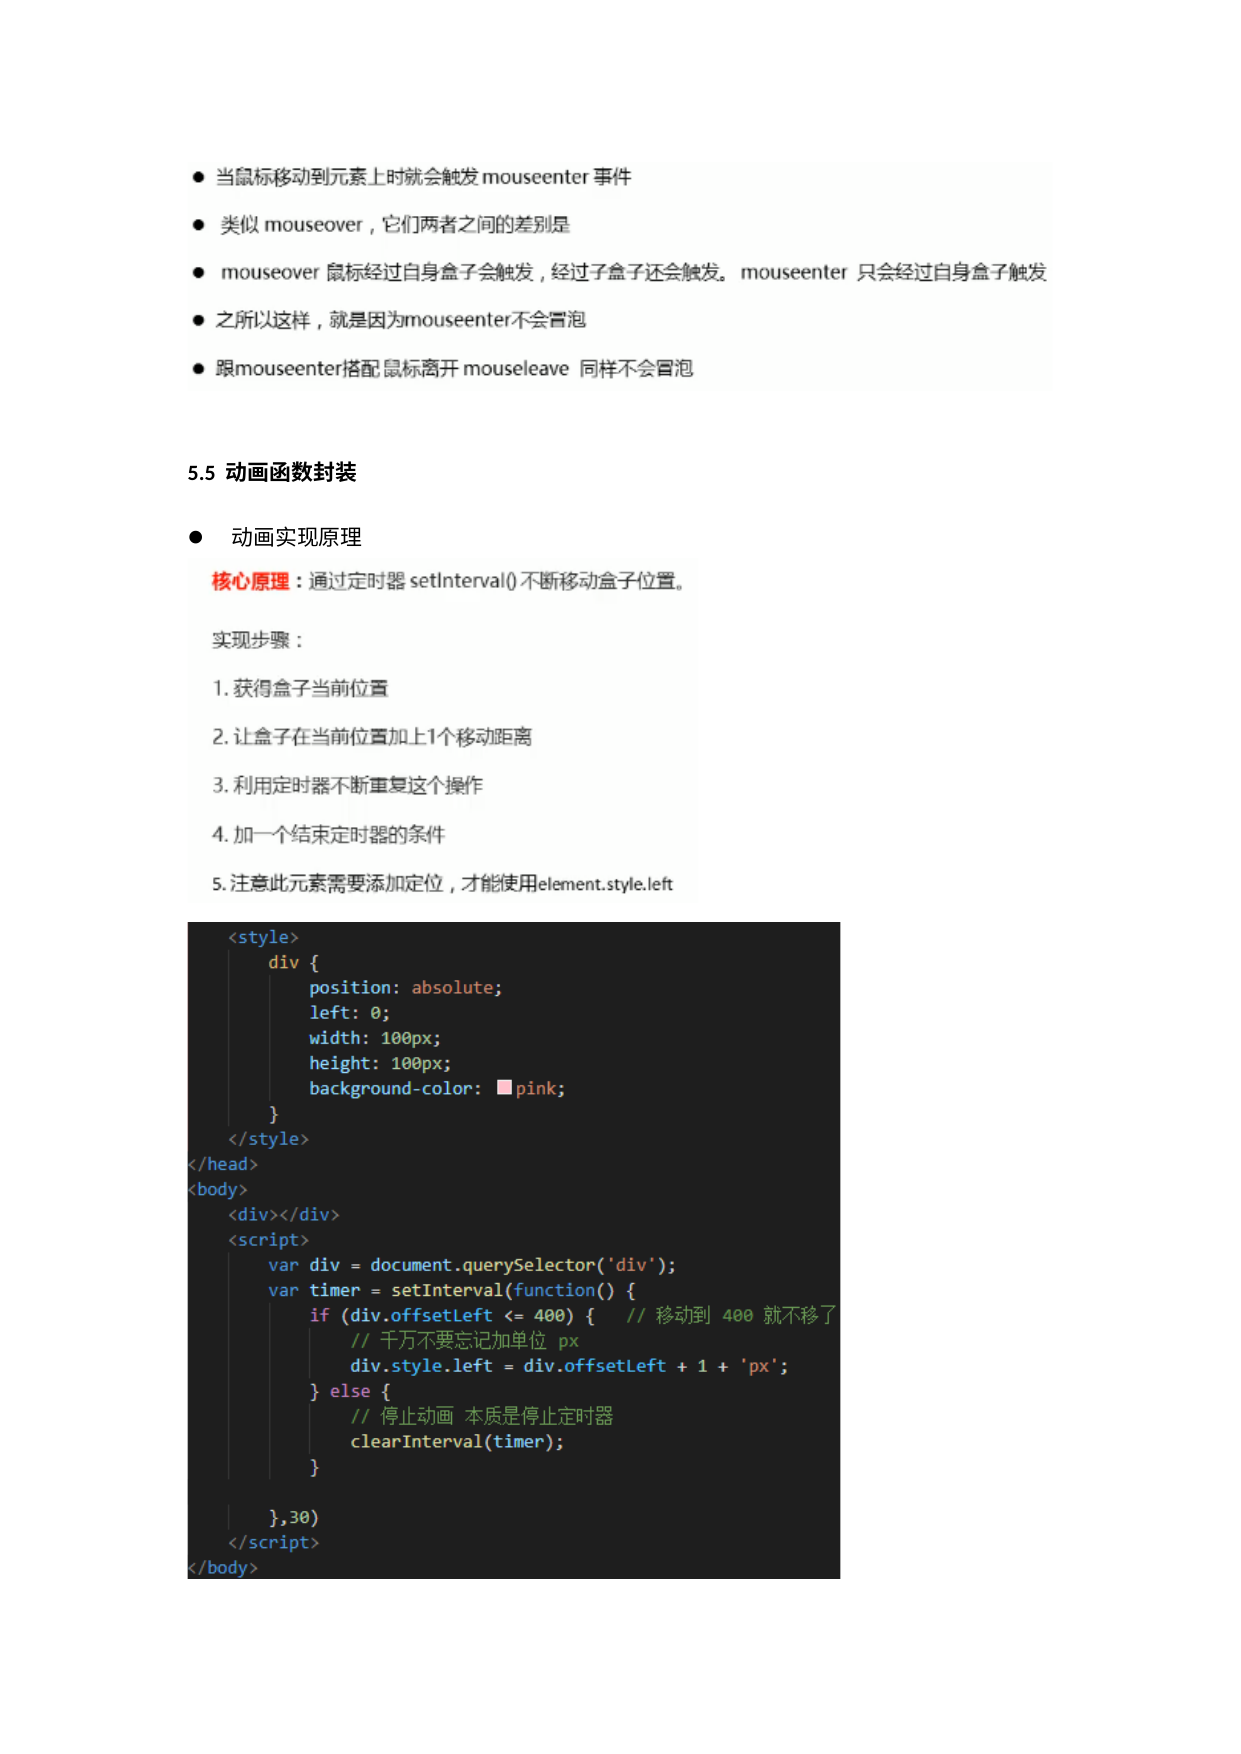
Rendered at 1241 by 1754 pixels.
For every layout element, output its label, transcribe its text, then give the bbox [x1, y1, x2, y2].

picture [187, 558, 699, 903]
picture [187, 922, 841, 1579]
picture [187, 162, 1053, 391]
list 5.5 动画函数封装 [187, 454, 1053, 487]
list 动画实现原理 [187, 519, 1053, 552]
